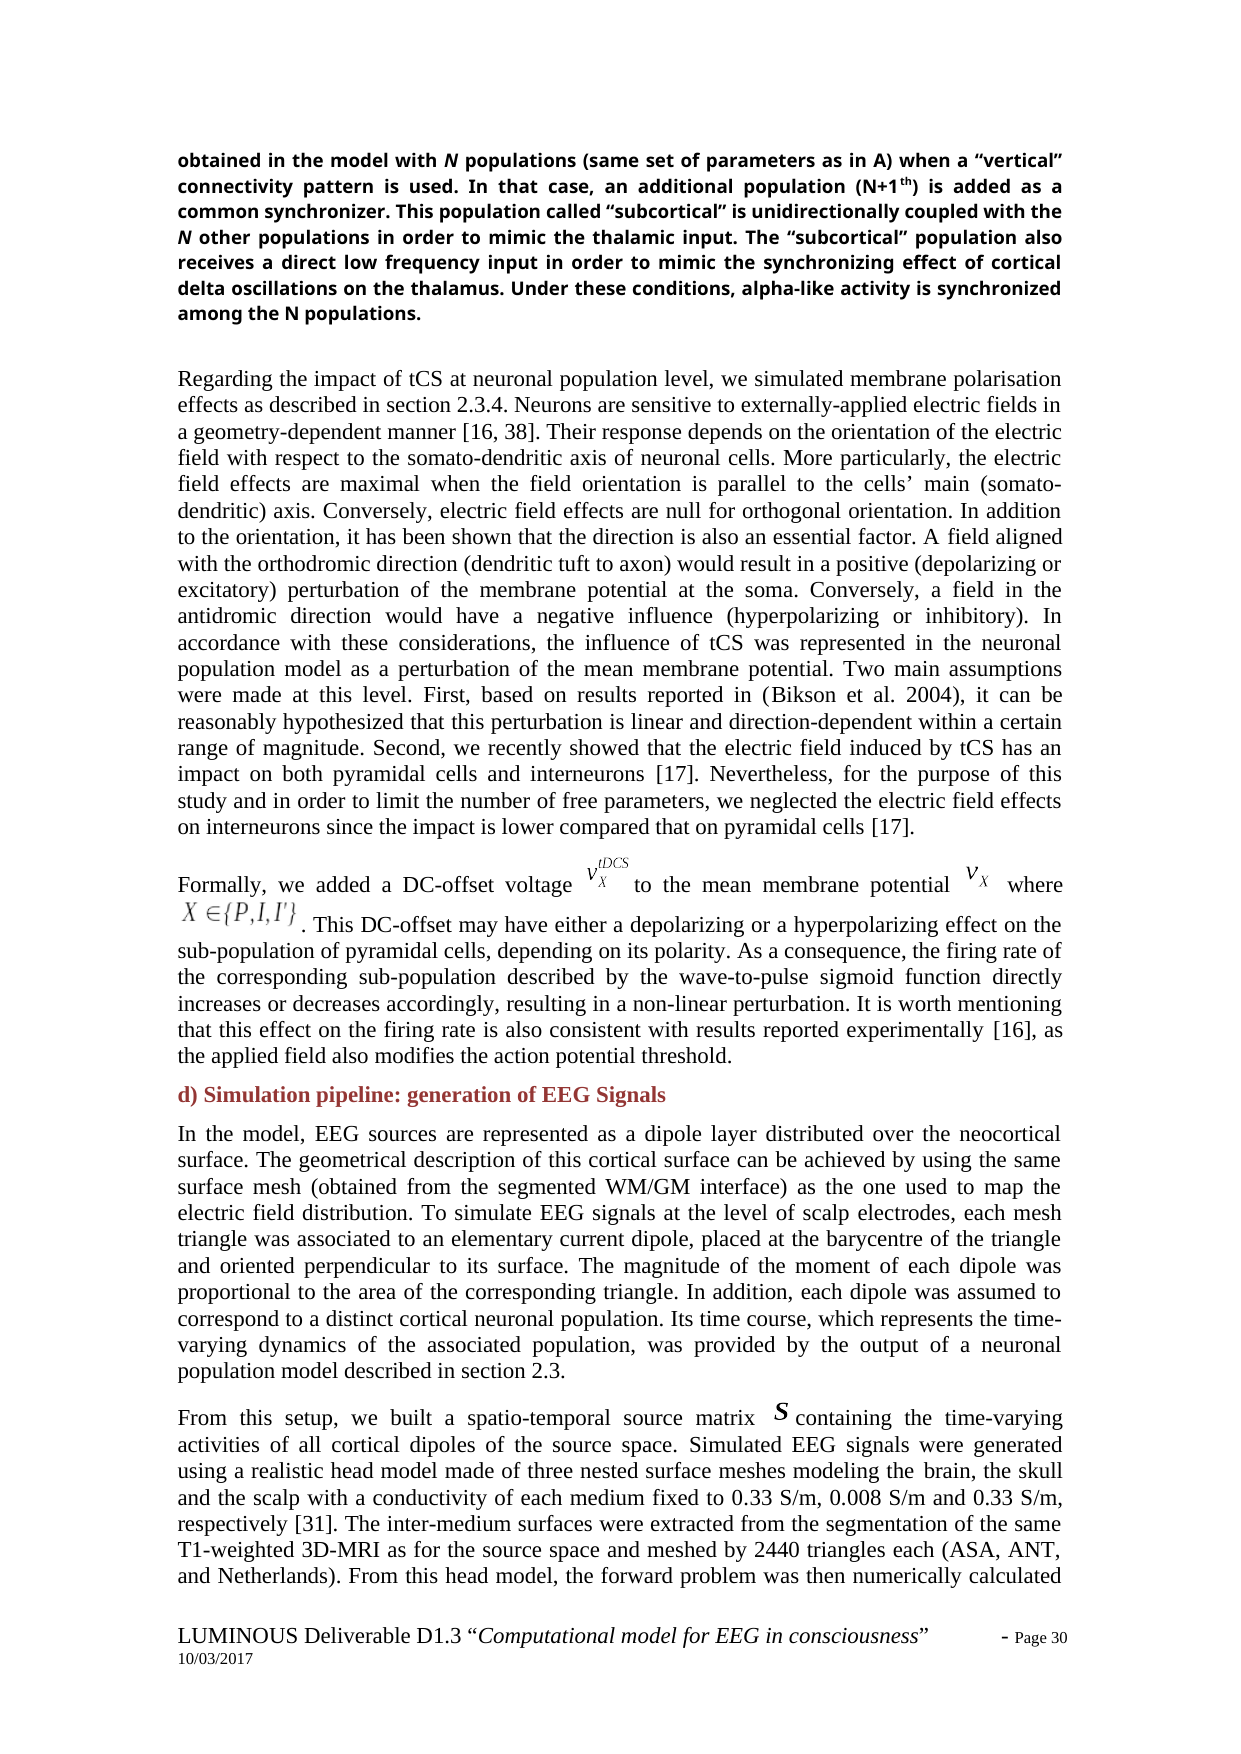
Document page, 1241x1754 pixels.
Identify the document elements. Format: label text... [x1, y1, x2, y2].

text Formally, we added a DC-offset voltage to the mean membrane potential where . This DC-offset may have either a depolarizing or a hyperpolarizing effect on the sub-population of pyramidal cells, depending on its polarity. As a consequence, the firing rate of the corresponding sub-population described by the wave-to-pulse sigmoid function directly increases or decreases accordingly, resulting in a non-linear perturbation. It is worth mentioning that this effect on the firing rate is also consistent with results reported experimentally [16], as the applied field also modifies the action potential threshold. [177, 852, 1063, 1069]
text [177, 148, 1063, 326]
text d) Simulation pipeline: generation of EEG Signals [177, 1081, 1063, 1108]
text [177, 1396, 1063, 1589]
text In the model, EEG sources are represented as a dipole layer distributed over the neocortical surface. The geometrical description of this cortical surface can be achieved by using the same surface mesh (obtained from the segmented WM/GM interface) as the one used to map the electric field distribution. To simulate EEG signals at the level of scalp electrodes, each mesh triangle was associated to an elementary current dipole, placed at the barycentre of the triangle and oriented perpendicular to its surface. The magnitude of the moment of each dipole was proportional to the area of the corresponding triangle. In addition, each dipole was assumed to correspond to a distinct cortical neuronal population. Its time course, which represents the time-varying dynamics of the associated population, was provided by the output of a neuronal population model described in section 2.3. [177, 1120, 1063, 1384]
text Regarding the impact of tCS at neuronal population level, we simulated membrane polarisation effects as described in section 2.3.4. Neurons are sensitive to externally-applied electric fields in a geometry-dependent manner [16, 38]. Their response depends on the orientation of the electric field with respect to the somato-dendritic axis of neuronal cells. More particularly, the electric field effects are maximal when the field orientation is parallel to the cells’ main (somato-dendritic) axis. Conversely, electric field effects are null for orthogonal orientation. In addition to the orientation, it has been shown that the direction is also an essential factor. A field aligned with the orthodromic direction (dendritic tuft to axon) would result in a positive (depolarizing or excitatory) perturbation of the membrane potential at the soma. Conversely, a field in the antidromic direction would have a negative influence (hyperpolarizing or inhibitory). In accordance with these considerations, the influence of tCS was represented in the neuronal population model as a perturbation of the mean membrane potential. Two main assumptions were made at this level. First, based on results reported in (Bikson et al. 2004), it can be reasonably hypothesized that this perturbation is linear and direction-dependent within a certain range of magnitude. Second, we recently showed that the electric field induced by tCS has an impact on both pyramidal cells and interneurons [17]. Nevertheless, for the purpose of this study and in order to limit the number of free parameters, we neglected the electric field effects on interneurons since the impact is lower compared that on pyramidal cells [17]. [177, 365, 1063, 839]
